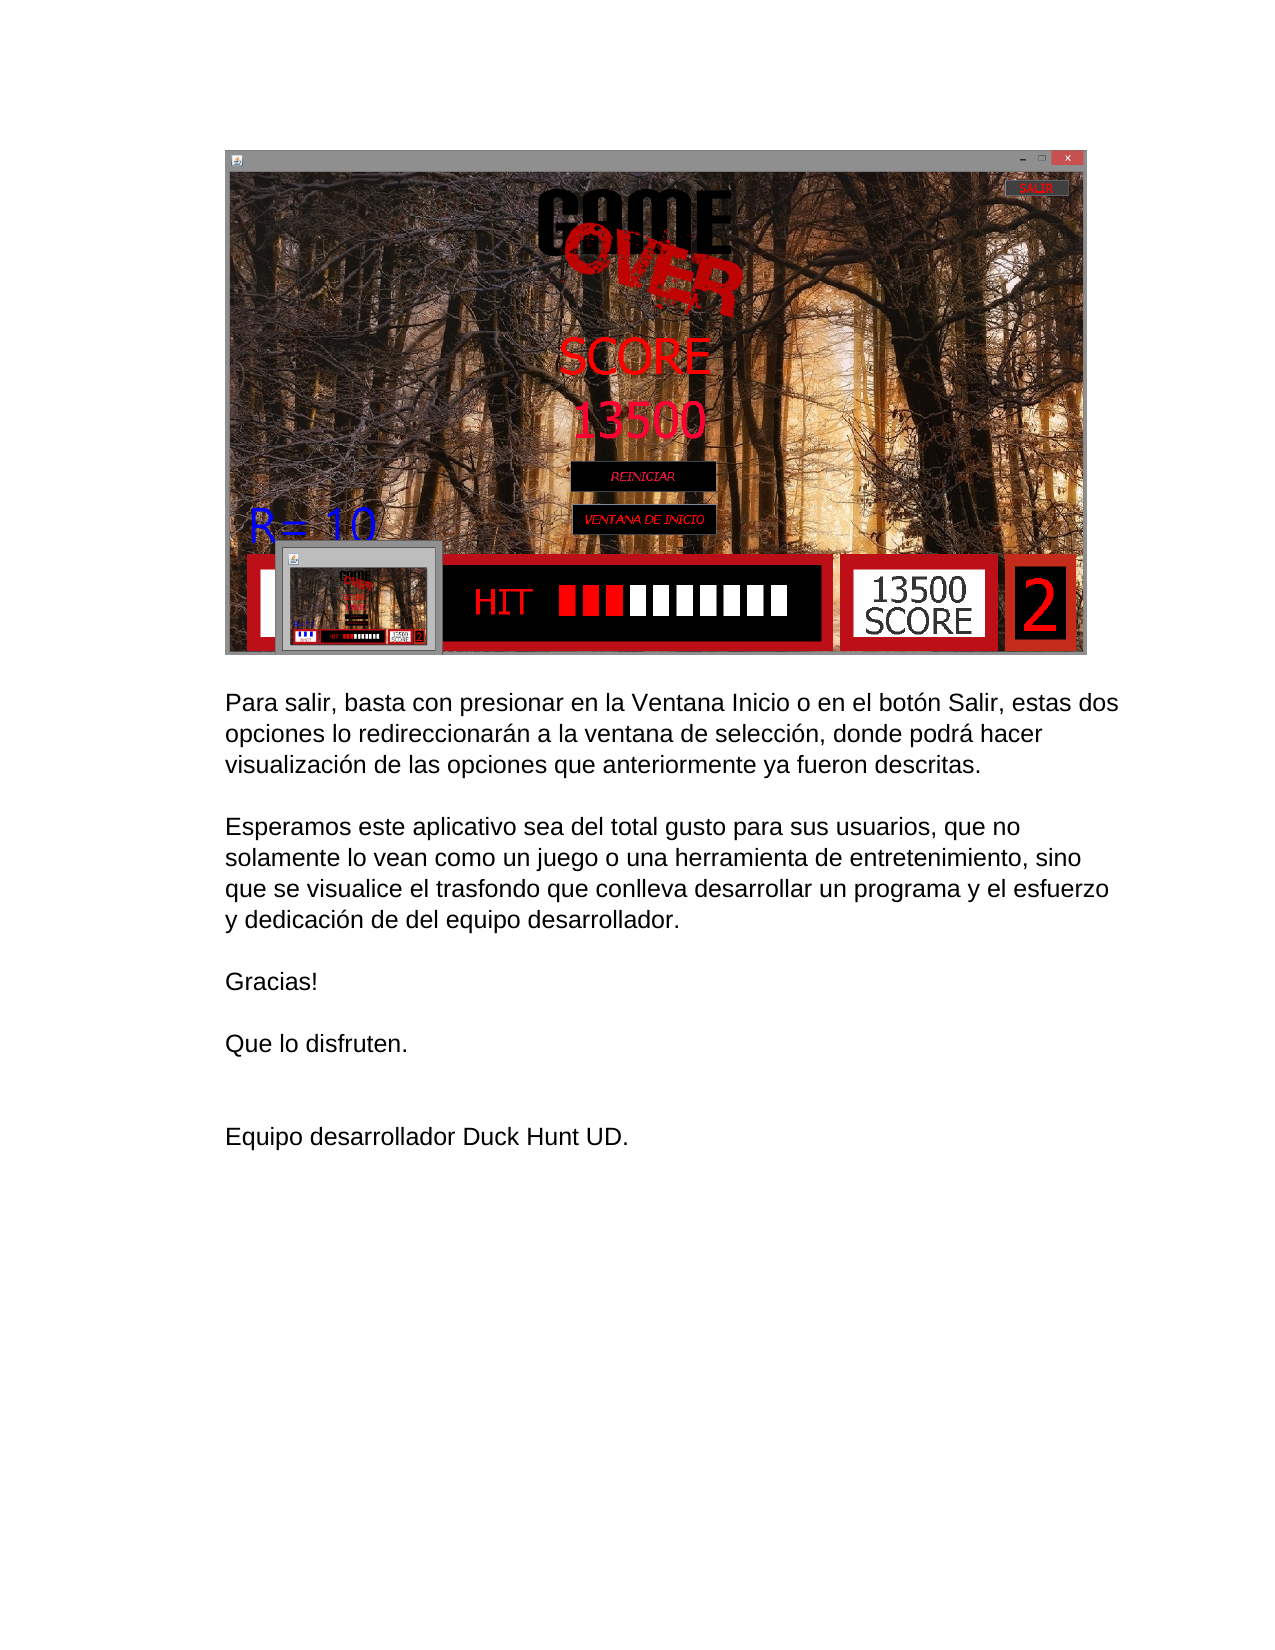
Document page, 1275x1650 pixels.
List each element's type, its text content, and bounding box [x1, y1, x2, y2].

list Equipo desarrollador Duck Hunt UD. [225, 1122, 1125, 1151]
list Gracias! [225, 967, 1125, 996]
list Que lo disfruten. [225, 1029, 1125, 1058]
list Esperamos este aplicativo sea del total gusto para sus usuarios, que no solamente lo vean como un juego o una herramienta de entretenimiento, sino que se visualice el trasfondo que conlleva desarrollar un programa y el esfuerzo y dedicación de del equipo desarrollador. [225, 812, 1125, 934]
picture [225, 150, 1087, 655]
list Para salir, basta con presionar en la Ventana Inicio o en el botón Salir, estas dos opciones lo redireccionarán a la ventana de selección, donde podrá hacer visualización de las opciones que anteriormente ya fueron descritas. [225, 688, 1125, 778]
